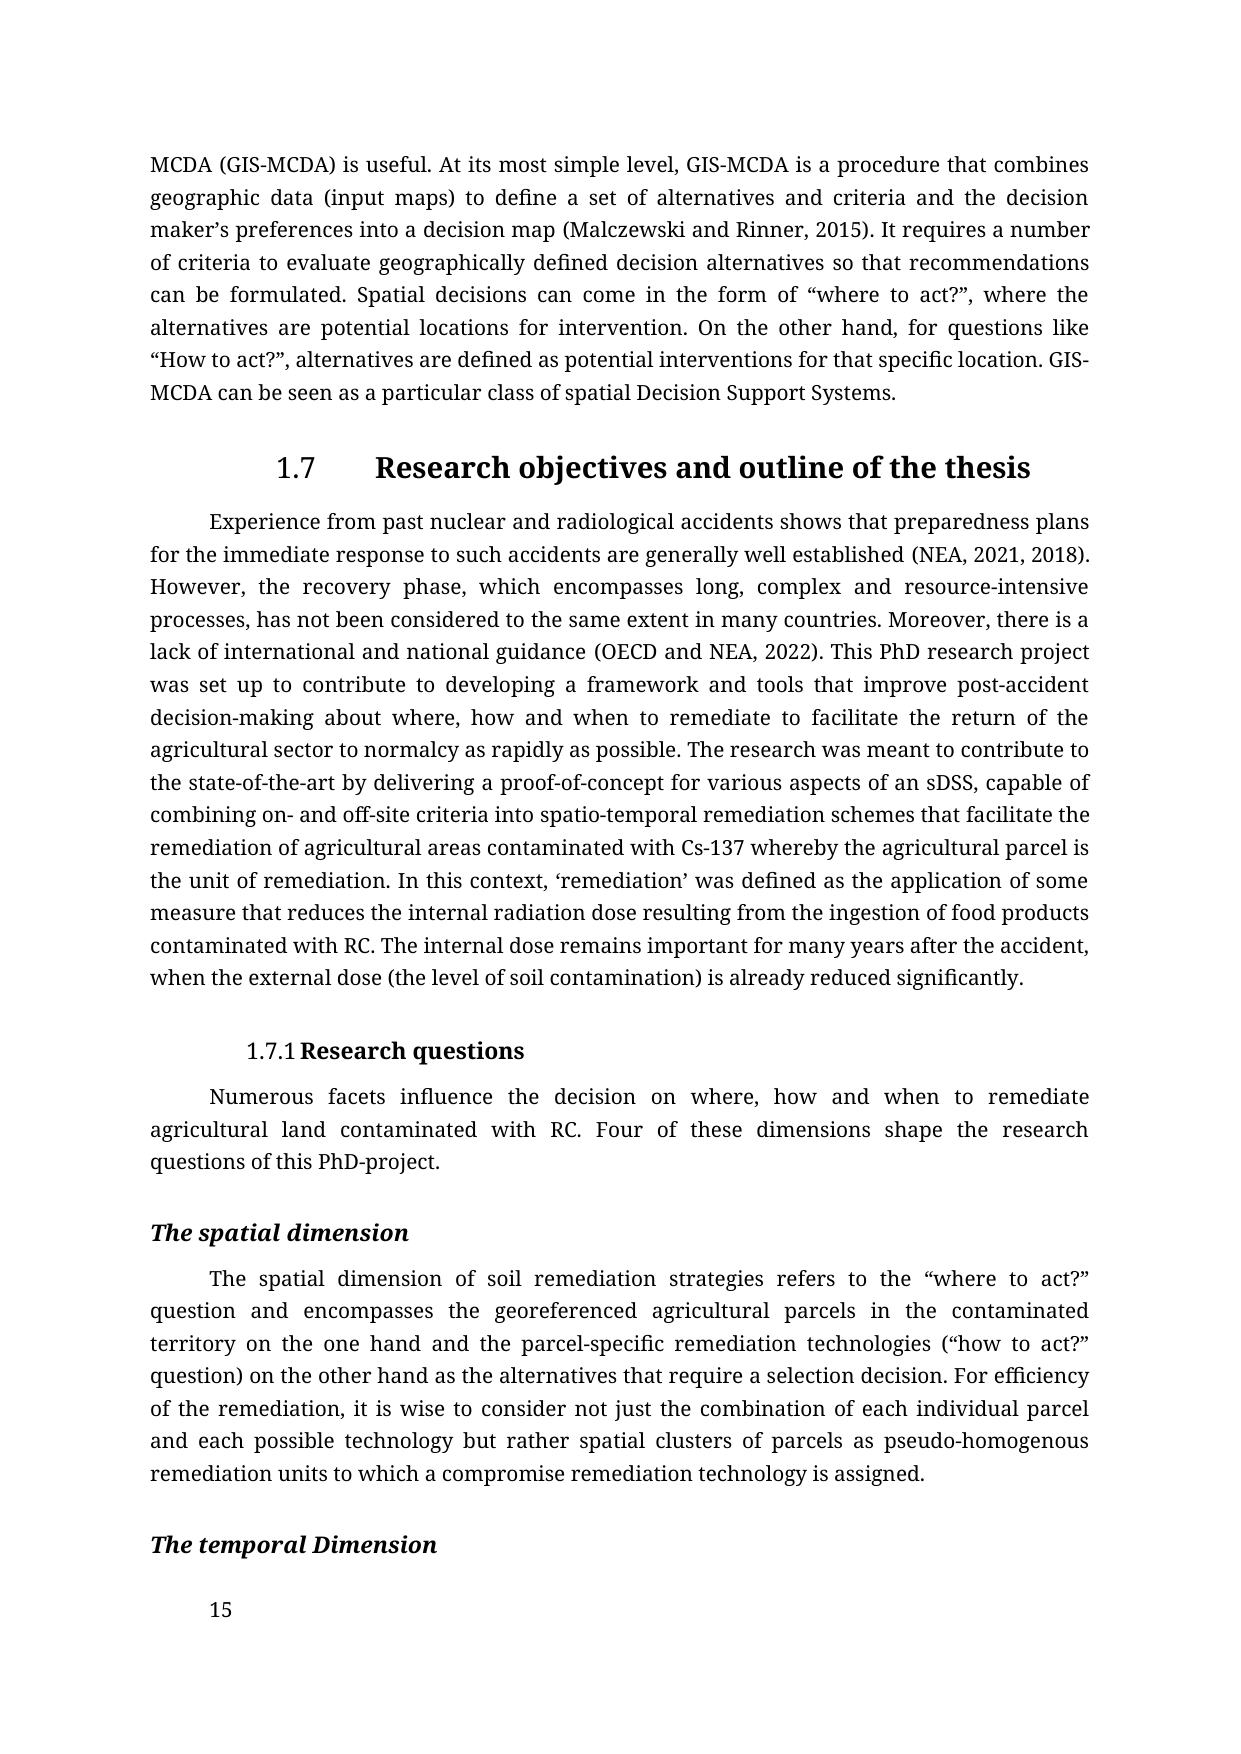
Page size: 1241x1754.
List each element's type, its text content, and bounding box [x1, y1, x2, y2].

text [150, 150, 1090, 407]
subtitle Research objectives and outline of the thesis [217, 448, 1090, 487]
text The spatial dimension of soil remediation strategies refers to the “where to act?” question and encompasses the georeferenced agricultural parcels in the contaminated territory on the one hand and the parcel-specific remediation technologies (“how to act?” question) on the other hand as the alternatives that require a selection decision. For efficiency of the remediation, it is wise to consider not just the combination of each individual parcel and each possible technology but rather spatial clusters of parcels as pseudo-homogenous remediation units to which a compromise remediation technology is assigned. [150, 1264, 1090, 1488]
text Numerous facets influence the decision on where, how and when to remediate agricultural land contaminated with RC. Four of these dimensions shape the research questions of this PhD-project. [150, 1082, 1090, 1176]
subtitle The spatial dimension [150, 1217, 1090, 1248]
subtitle The temporal Dimension [150, 1529, 1090, 1560]
subtitle Research questions [187, 1035, 1090, 1067]
text Experience from past nuclear and radiological accidents shows that preparedness plans for the immediate response to such accidents are generally well established (NEA, 2021, 2018). However, the recovery phase, which encompasses long, complex and resource-intensive processes, has not been considered to the same extent in many countries. Moreover, there is a lack of international and national guidance (OECD and NEA, 2022). This PhD research project was set up to contribute to developing a framework and tools that improve post-accident decision-making about where, how and when to remediate to facilitate the return of the agricultural sector to normalcy as rapidly as possible. The research was meant to contribute to the state-of-the-art by delivering a proof-of-concept for various aspects of an sDSS, capable of combining on- and off-site criteria into spatio-temporal remediation schemes that facilitate the remediation of agricultural areas contaminated with Cs-137 whereby the agricultural parcel is the unit of remediation. In this context, ‘remediation’ was defined as the application of some measure that reduces the internal radiation dose resulting from the ingestion of food products contaminated with RC. The internal dose remains important for many years after the accident, when the external dose (the level of soil contamination) is already reduced significantly. [150, 507, 1090, 992]
